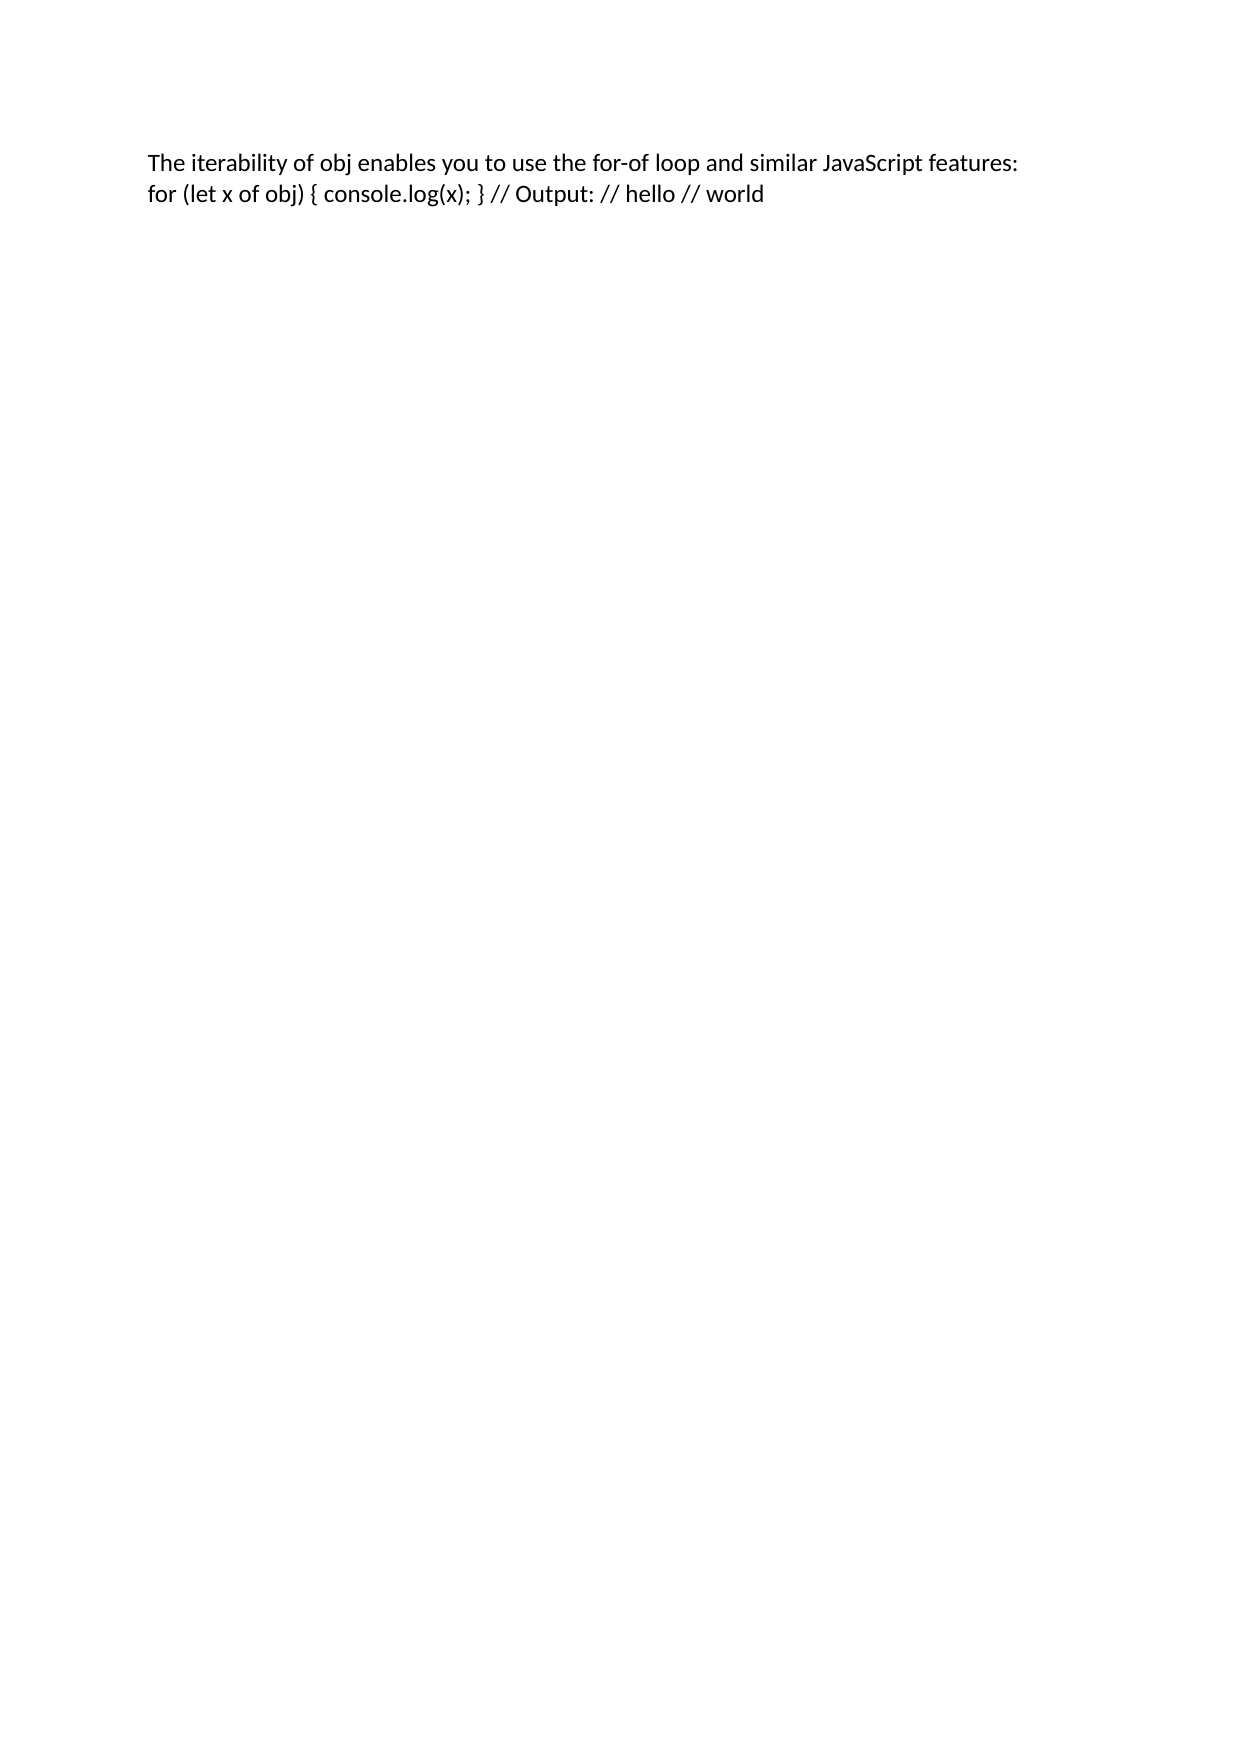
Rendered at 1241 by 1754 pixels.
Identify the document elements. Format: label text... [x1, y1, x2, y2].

text for (let x of obj) { console.log(x); } // Output: // hello // world [148, 178, 1093, 209]
text The iterability of obj enables you to use the for-of loop and similar JavaScript features: [148, 148, 1093, 178]
